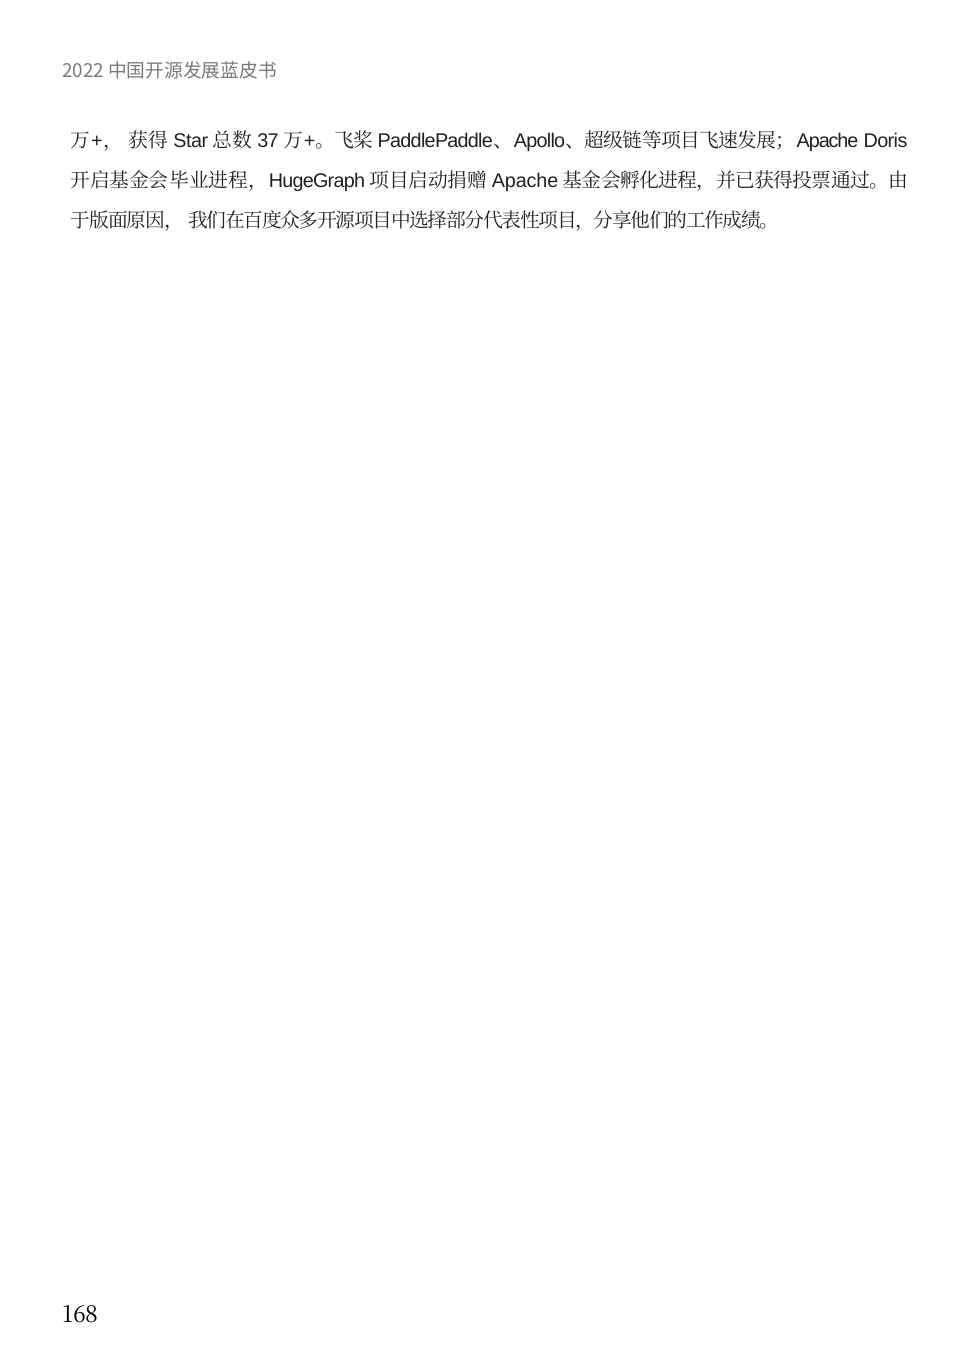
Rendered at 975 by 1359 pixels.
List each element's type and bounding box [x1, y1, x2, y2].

text [70, 125, 909, 233]
